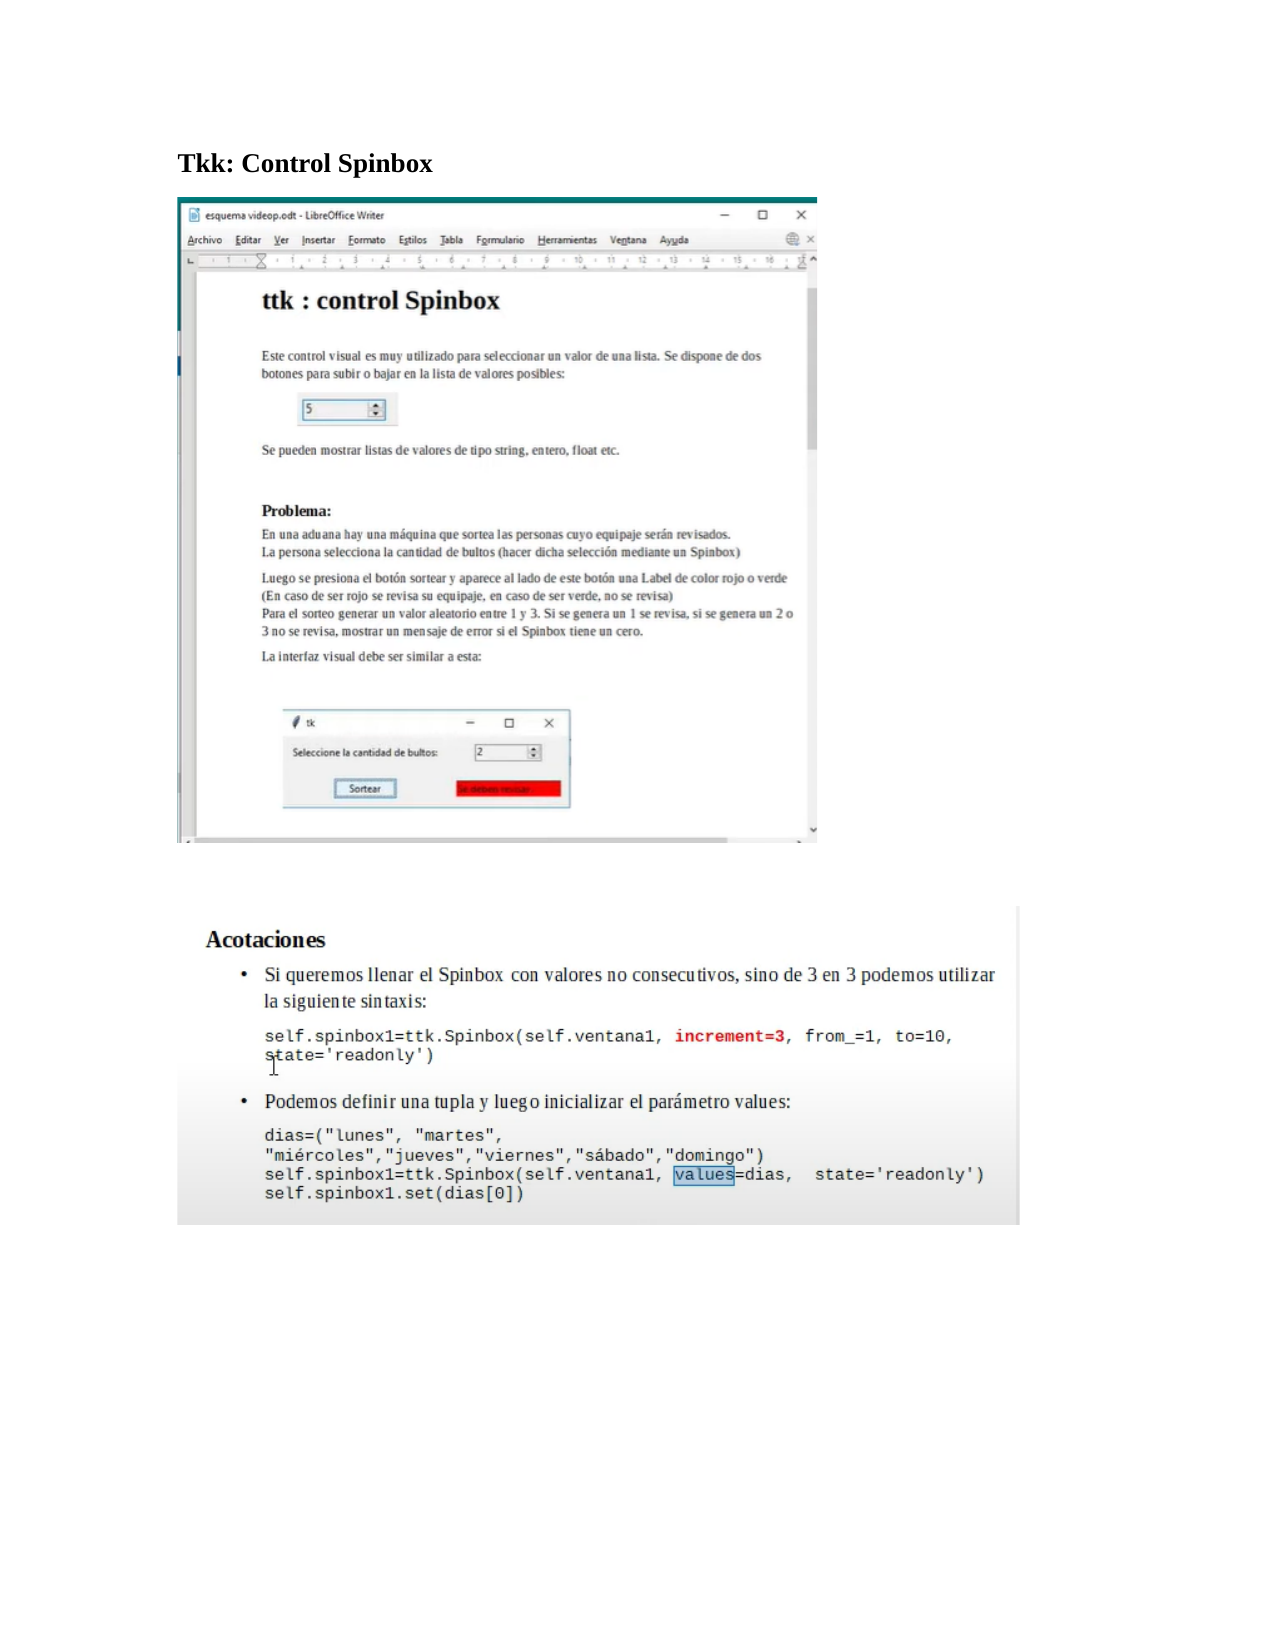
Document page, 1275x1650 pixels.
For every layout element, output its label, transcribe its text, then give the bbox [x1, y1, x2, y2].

text Tkk: Control Spinbox [177, 148, 1098, 179]
picture [177, 906, 1020, 1225]
picture [177, 197, 818, 843]
